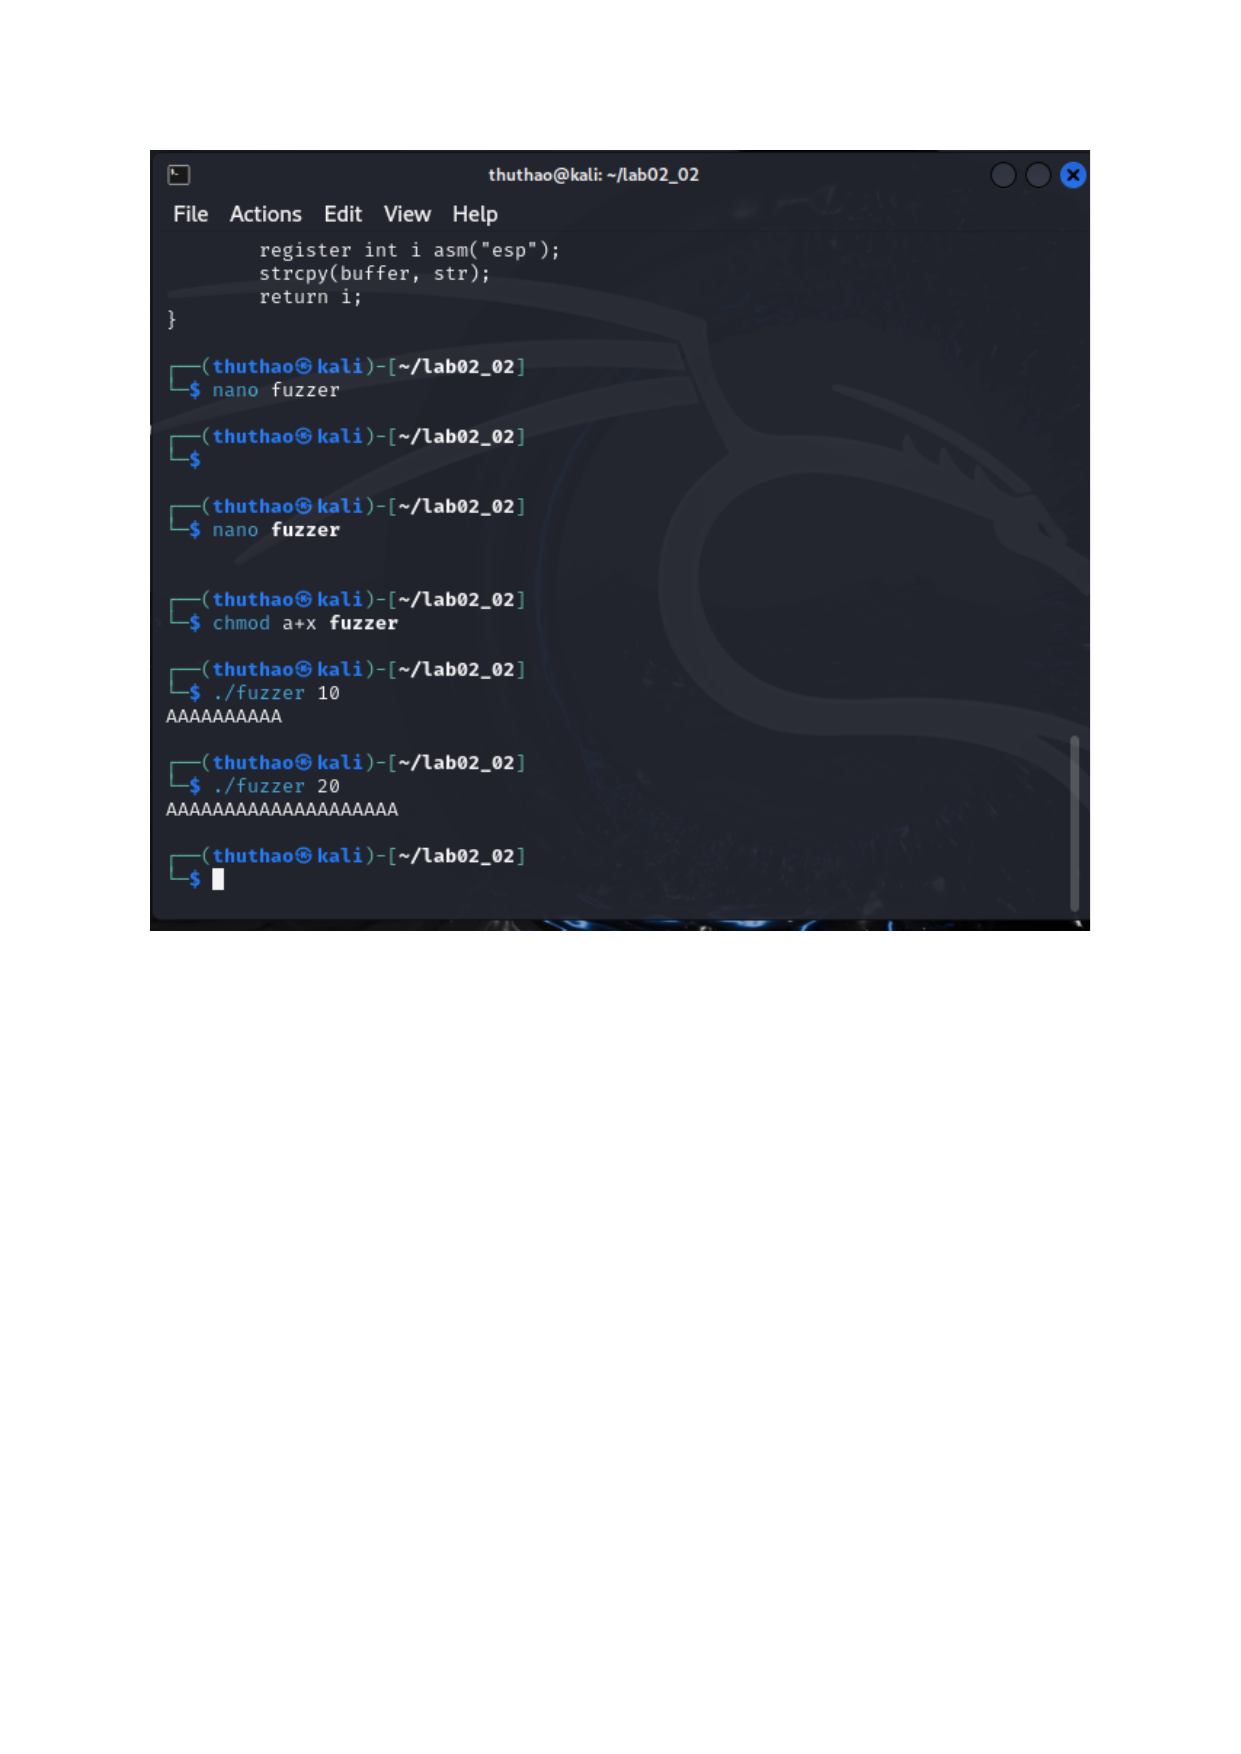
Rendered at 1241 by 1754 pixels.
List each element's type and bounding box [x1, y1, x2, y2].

picture [150, 150, 1091, 931]
